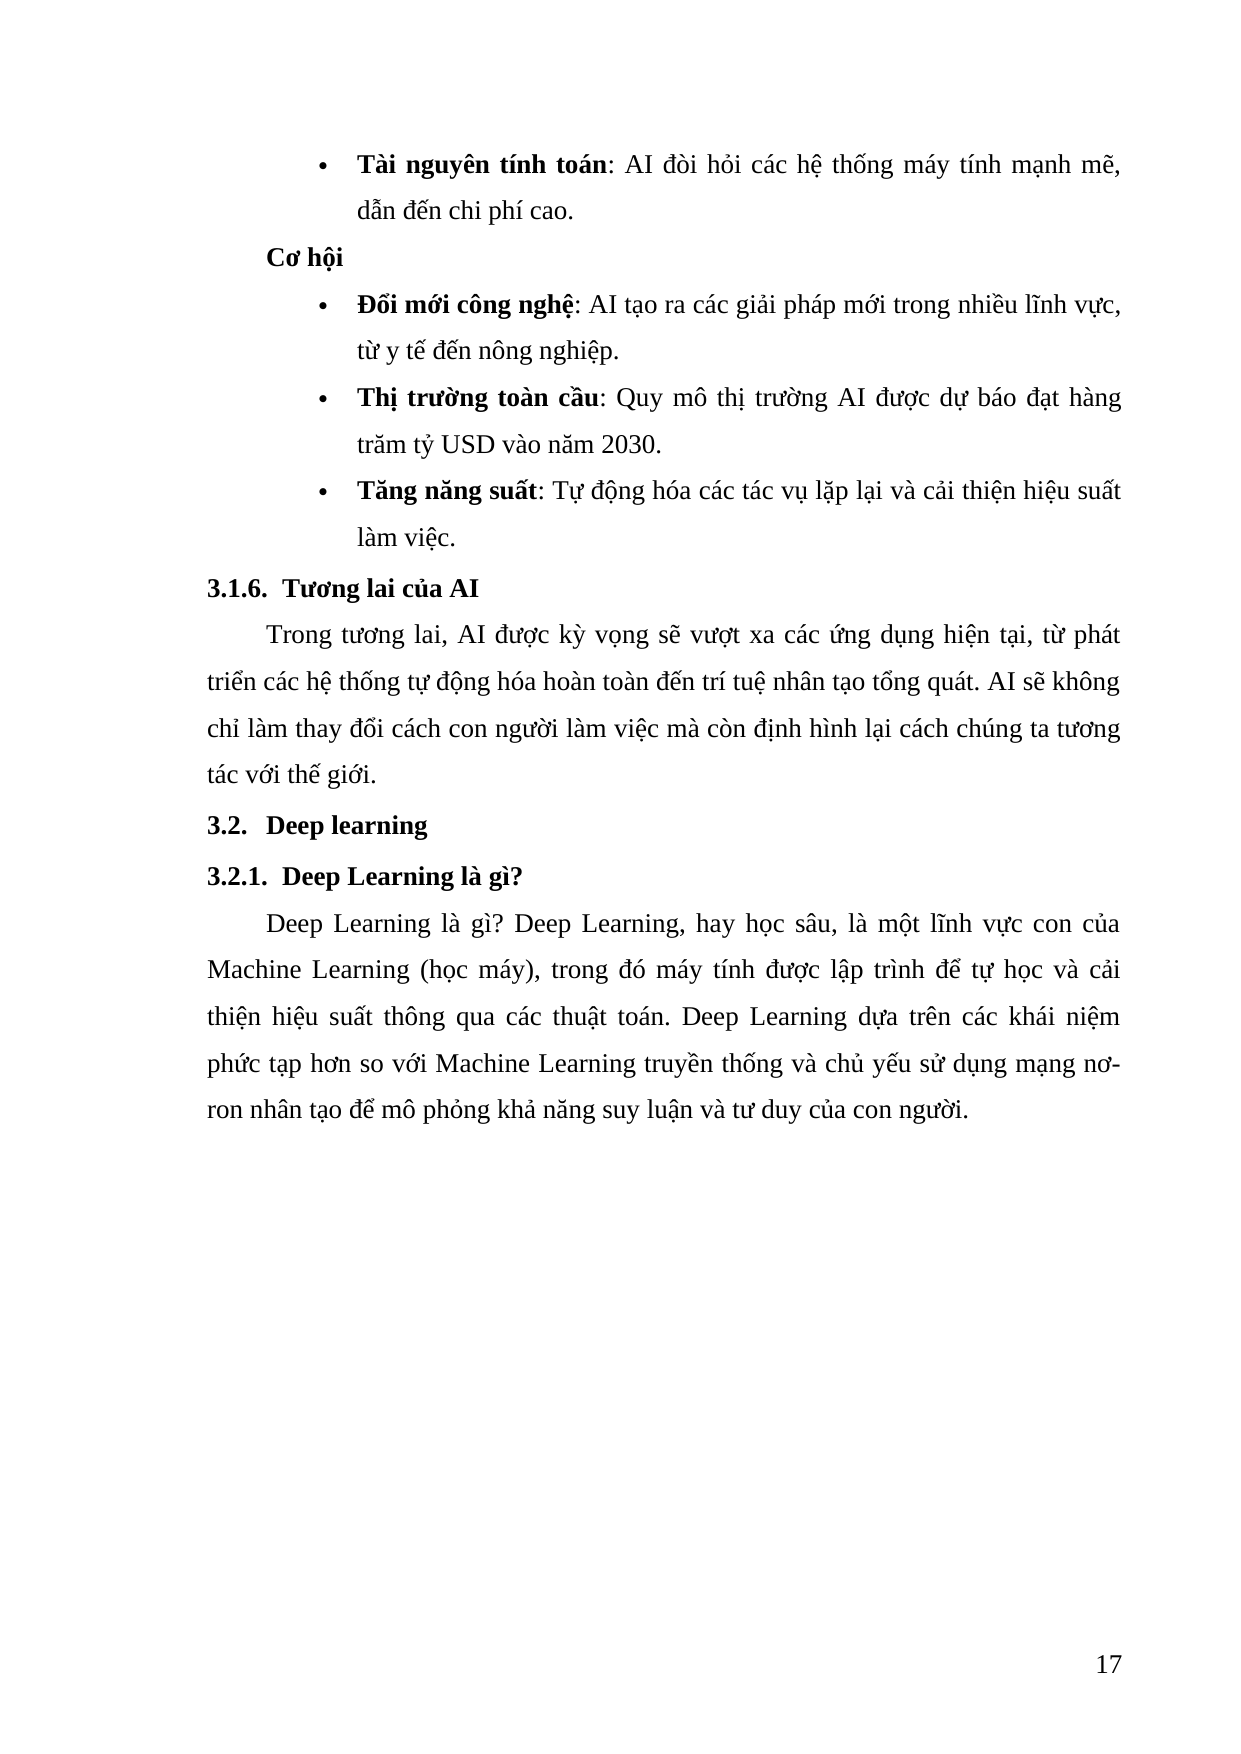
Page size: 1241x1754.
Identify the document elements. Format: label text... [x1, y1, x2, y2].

list Deep Learning là gì? [207, 860, 1122, 891]
list Tài nguyên tính toán: AI đòi hỏi các hệ thống máy tính mạnh mẽ, dẫn đến chi phí cao. [319, 148, 1122, 226]
list Đổi mới công nghệ: AI tạo ra các giải pháp mới trong nhiều lĩnh vực, từ y tế đến nông nghiệp. [319, 288, 1122, 366]
list Tăng năng suất: Tự động hóa các tác vụ lặp lại và cải thiện hiệu suất làm việc. [319, 474, 1122, 552]
text Deep Learning là gì? Deep Learning, hay học sâu, là một lĩnh vực con của Machine Learning (học máy), trong đó máy tính được lập trình để tự học và cải thiện hiệu suất thông qua các thuật toán. Deep Learning dựa trên các khái niệm phức tạp hơn so với Machine Learning truyền thống và chủ yếu sử dụng mạng nơ-ron nhân tạo để mô phỏng khả năng suy luận và tư duy của con người. [207, 907, 1122, 1125]
text Trong tương lai, AI được kỳ vọng sẽ vượt xa các ứng dụng hiện tại, từ phát triển các hệ thống tự động hóa hoàn toàn đến trí tuệ nhân tạo tổng quát. AI sẽ không chỉ làm thay đổi cách con người làm việc mà còn định hình lại cách chúng ta tương tác với thế giới. [207, 618, 1122, 790]
text Cơ hội [207, 241, 1122, 272]
list Tương lai của AI [207, 572, 1122, 603]
list Deep learning [207, 809, 1122, 841]
list Thị trường toàn cầu: Quy mô thị trường AI được dự báo đạt hàng trăm tỷ USD vào năm 2030. [319, 381, 1122, 459]
